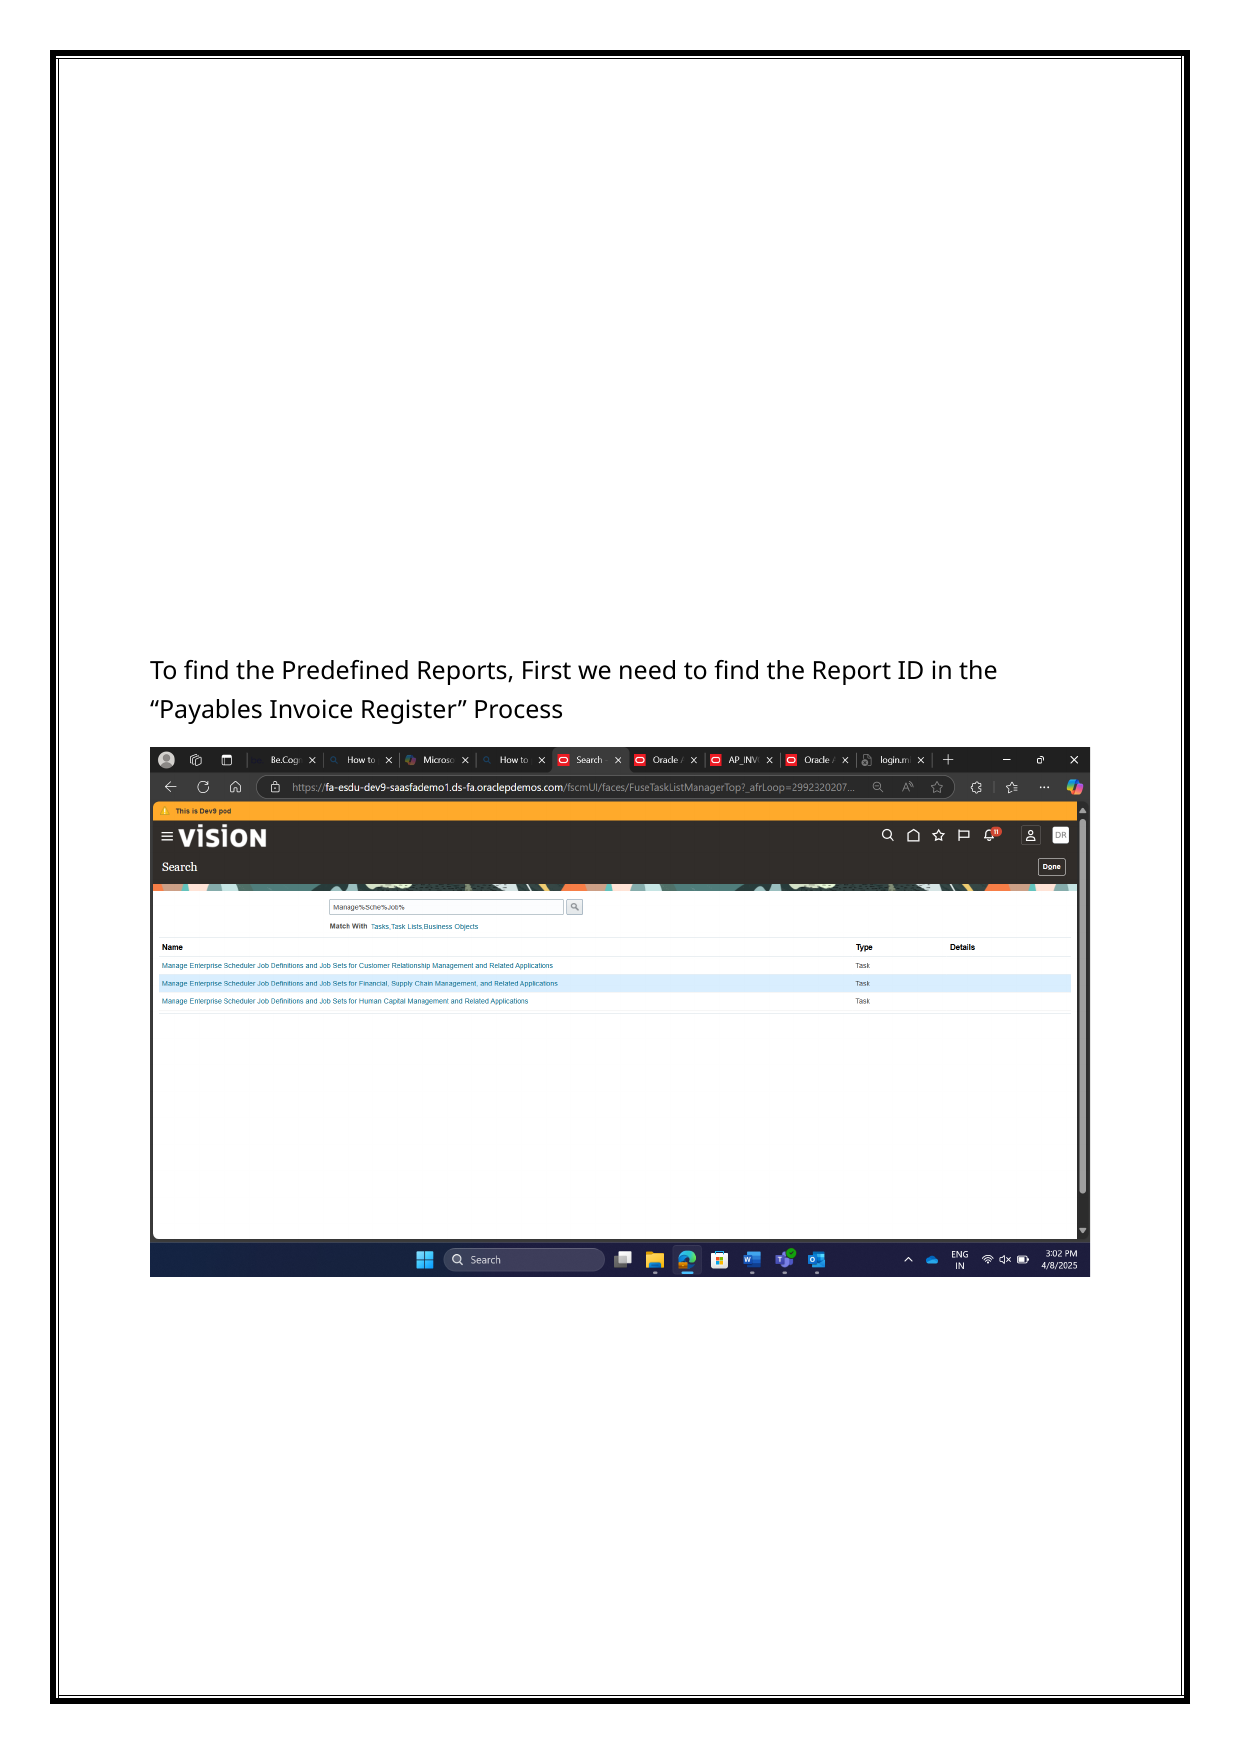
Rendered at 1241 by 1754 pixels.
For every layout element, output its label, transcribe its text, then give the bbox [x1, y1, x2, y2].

text To find the Predefined Reports, First we need to find the Report ID in the “Payables Invoice Register” Process [150, 652, 1090, 726]
picture [150, 747, 1091, 1277]
